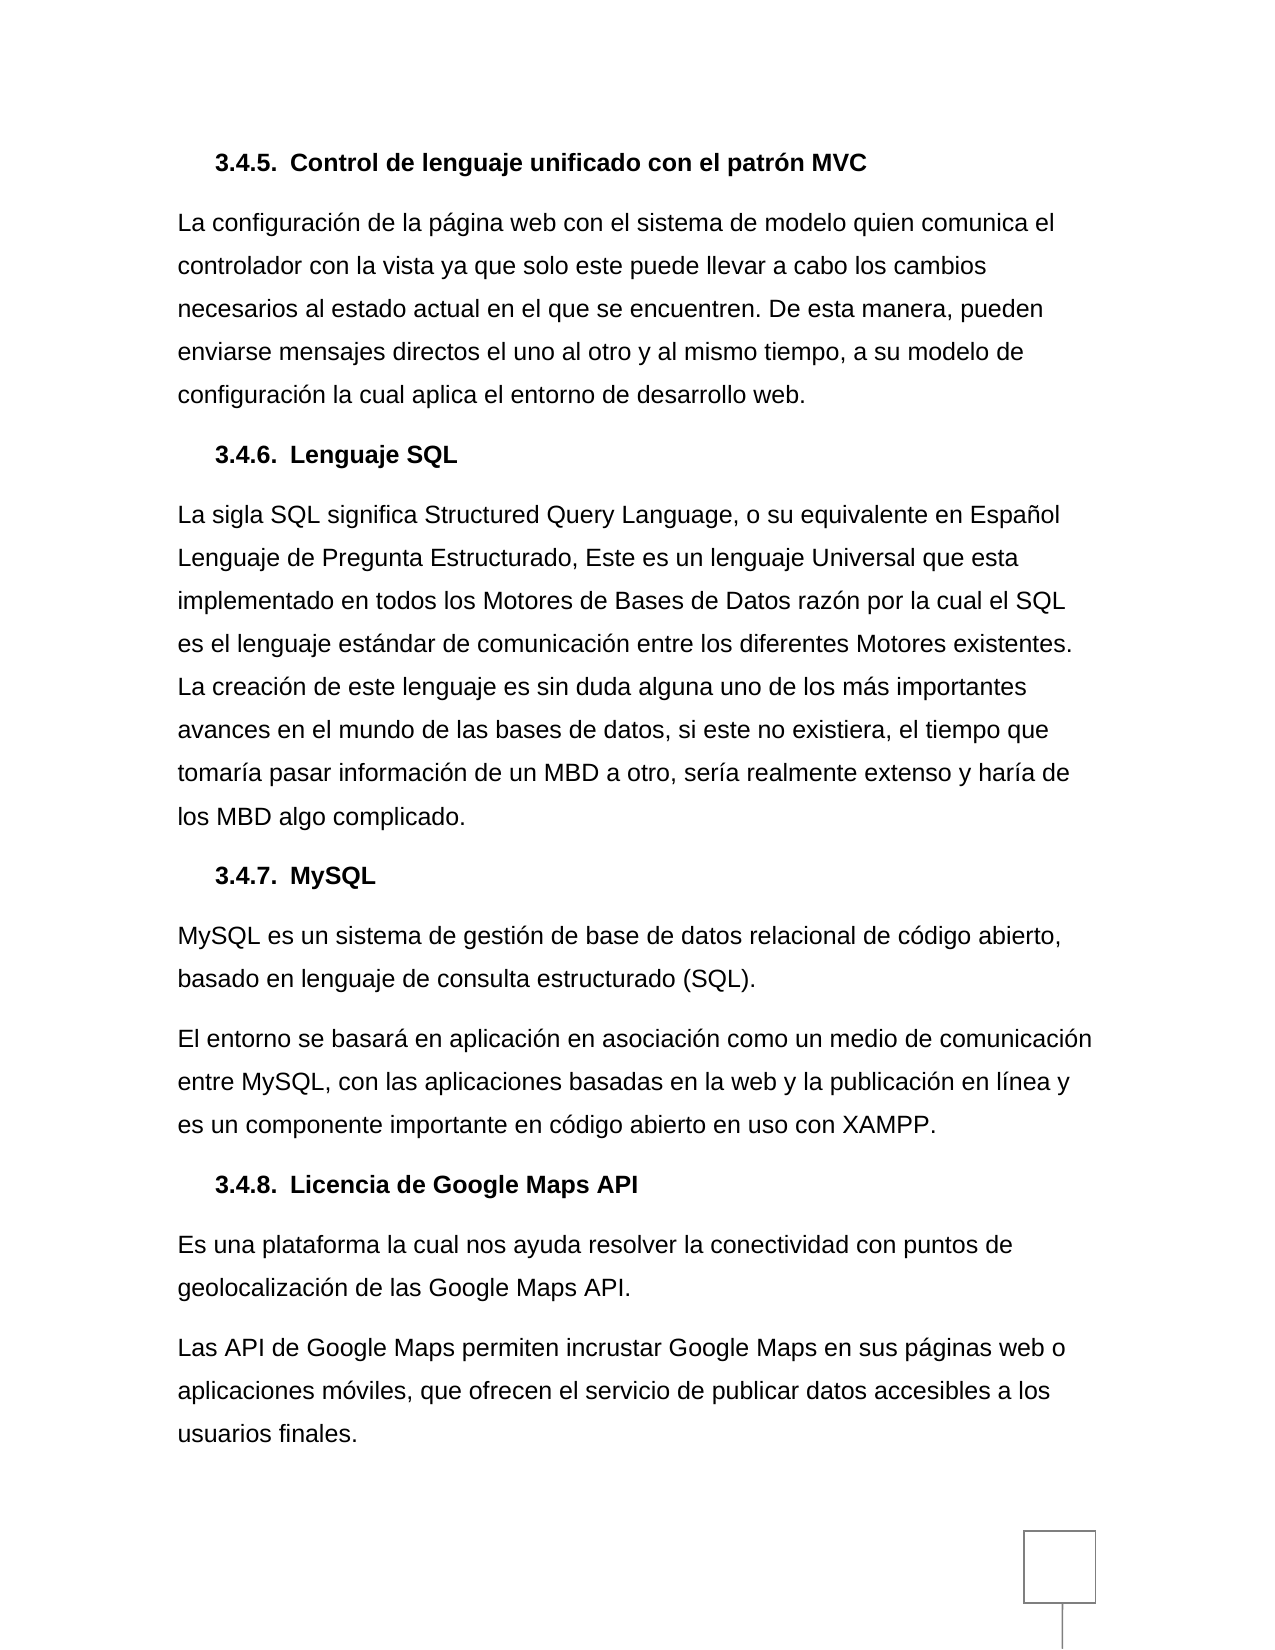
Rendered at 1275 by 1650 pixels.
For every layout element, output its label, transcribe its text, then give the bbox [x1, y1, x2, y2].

list Lenguaje SQL [215, 440, 1098, 468]
text Es una plataforma la cual nos ayuda resolver la conectividad con puntos de geolocalización de las Google Maps API. [177, 1230, 1098, 1302]
text La configuración de la página web con el sistema de modelo quien comunica el controlador con la vista ya que solo este puede llevar a cabo los cambios necesarios al estado actual en el que se encuentren. De esta manera, pueden enviarse mensajes directos el uno al otro y al mismo tiempo, a su modelo de configuración la cual aplica el entorno de desarrollo web. [177, 207, 1098, 409]
text Las API de Google Maps permiten incrustar Google Maps en sus páginas web o aplicaciones móviles, que ofrecen el servicio de publicar datos accesibles a los usuarios finales. [177, 1333, 1098, 1448]
list Licencia de Google Maps API [215, 1170, 1098, 1199]
text El entorno se basará en aplicación en asociación como un medio de comunicación entre MySQL, con las aplicaciones basadas en la web y la publicación en línea y es un componente importante en código abierto en uso con XAMPP. [177, 1024, 1098, 1139]
text La sigla SQL significa Structured Query Language, o su equivalente en Español Lenguaje de Pregunta Estructurado, Este es un lenguaje Universal que esta implementado en todos los Motores de Bases de Datos razón por la cual el SQL es el lenguaje estándar de comunicación entre los diferentes Motores existentes. La creación de este lenguaje es sin duda alguna uno de los más importantes avances en el mundo de las bases de datos, si este no existiera, el tiempo que tomaría pasar información de un MBD a otro, sería realmente extenso y haría de los MBD algo complicado. [177, 499, 1098, 830]
text MySQL es un sistema de gestión de base de datos relacional de código abierto, basado en lenguaje de consulta estructurado (SQL). [177, 921, 1098, 993]
list Control de lenguaje unificado con el patrón MVC [215, 148, 1098, 176]
list MySQL [215, 861, 1098, 890]
